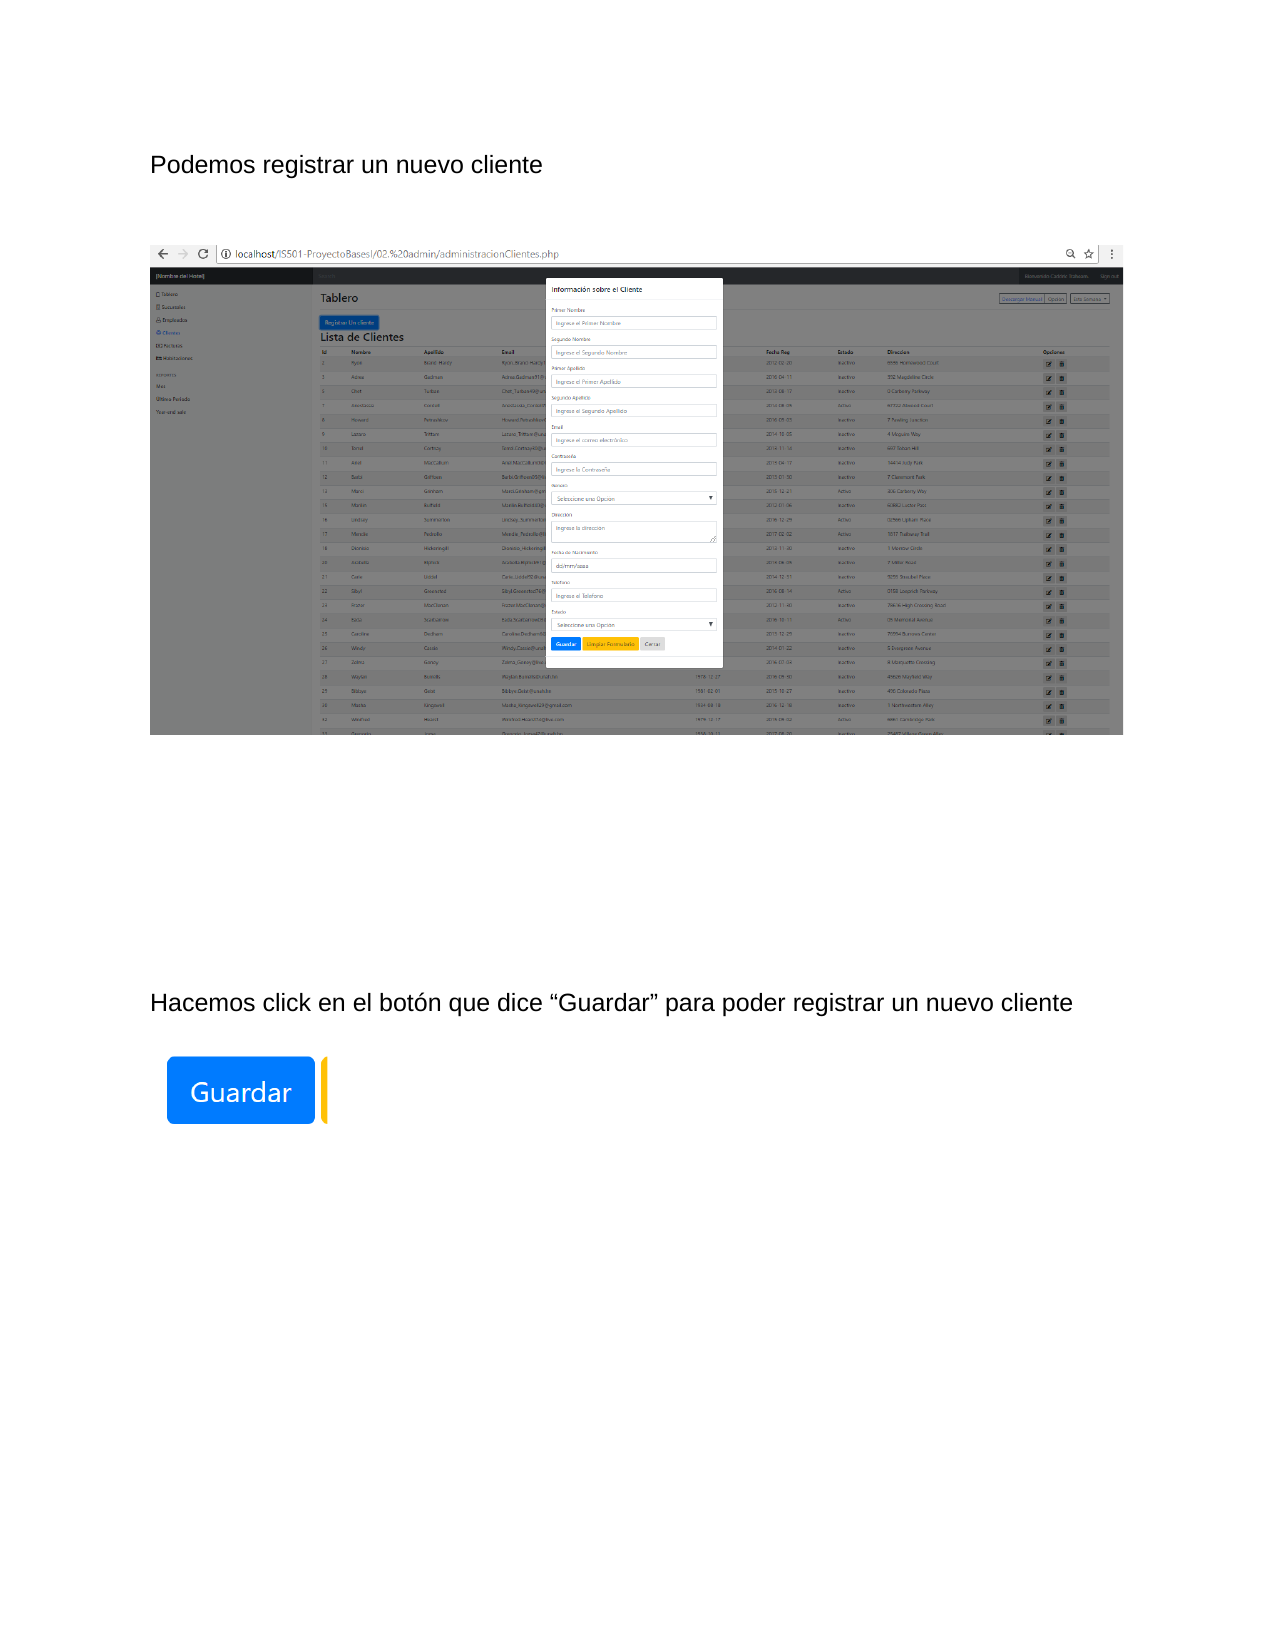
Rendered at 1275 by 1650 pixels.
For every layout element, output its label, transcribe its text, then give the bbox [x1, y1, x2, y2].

picture [150, 245, 1124, 735]
list Hacemos click en el botón que dice “Guardar” para poder registrar un nuevo cliente [150, 988, 1125, 1017]
picture [150, 1035, 328, 1149]
list Podemos registrar un nuevo cliente [150, 150, 1125, 179]
